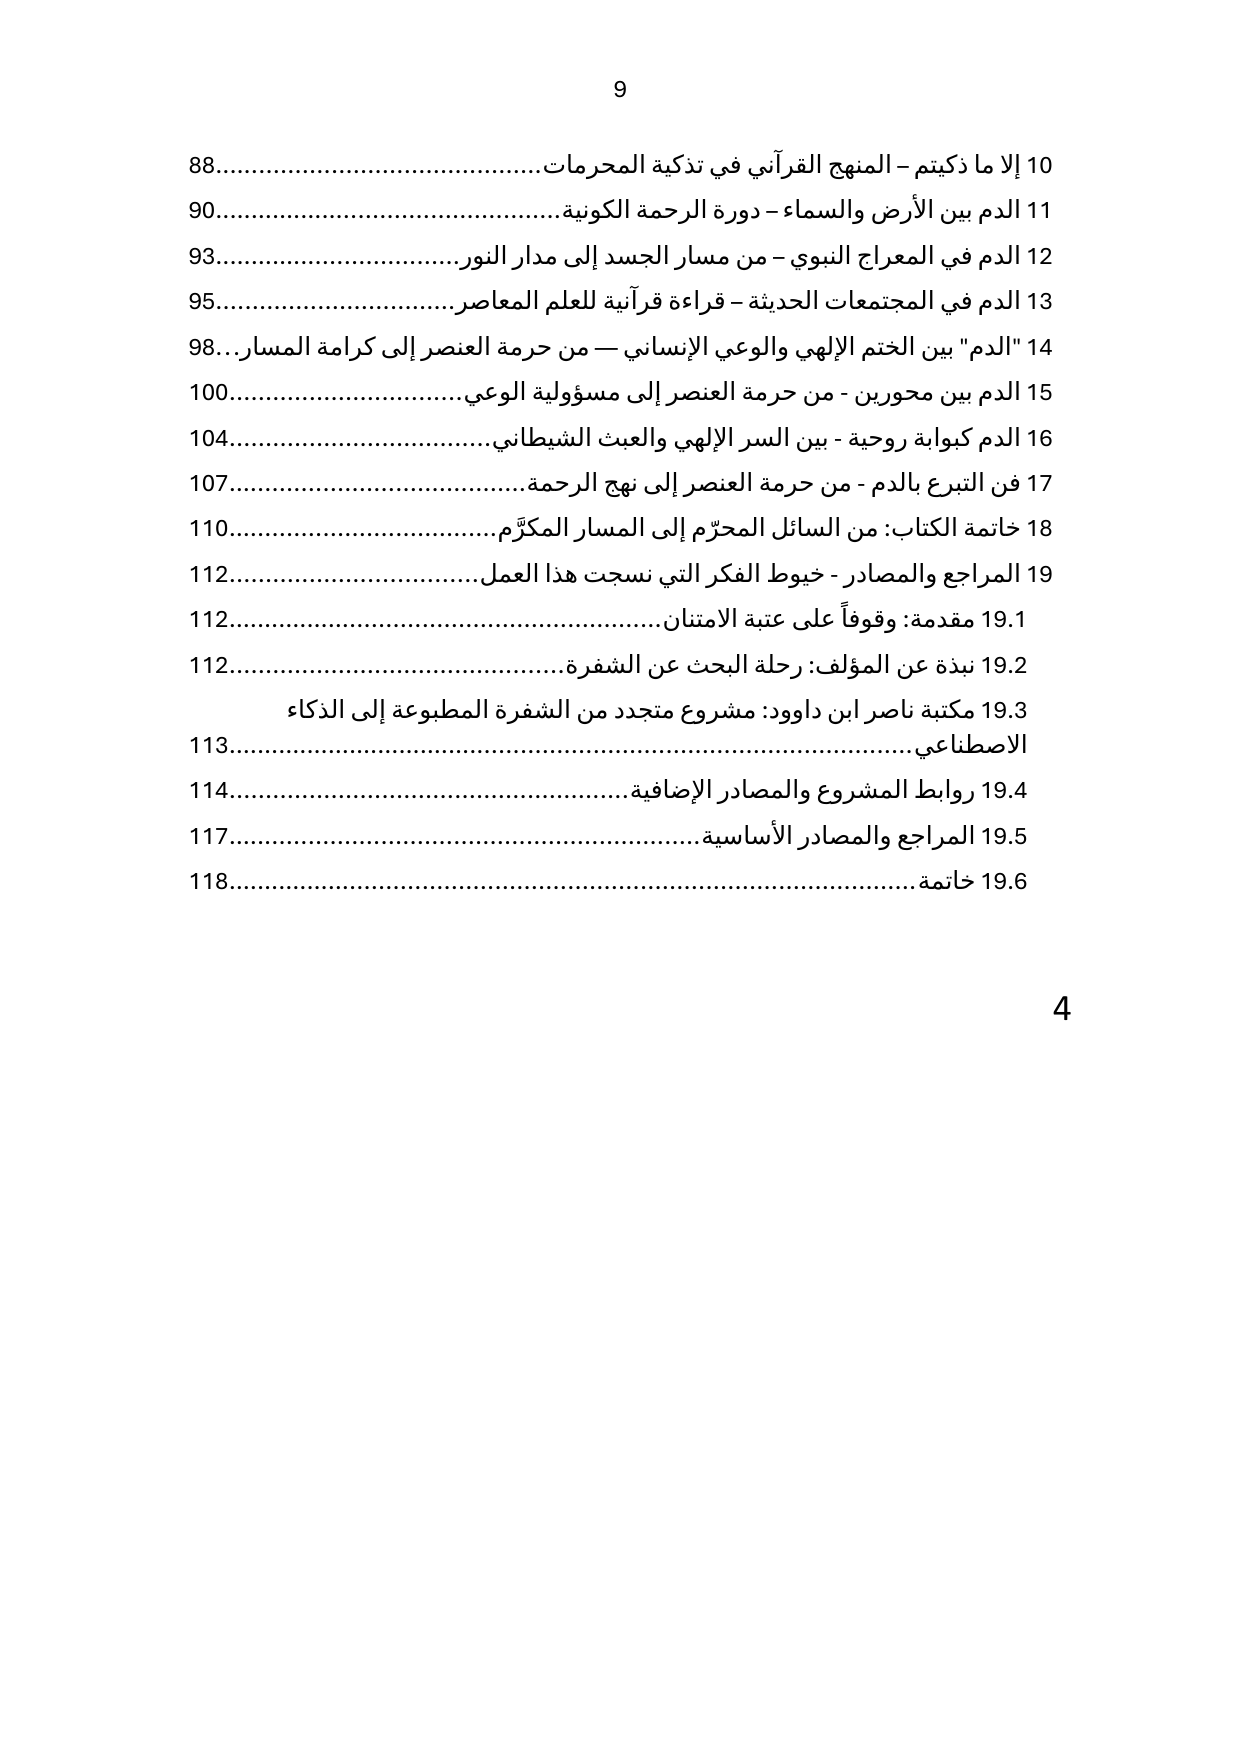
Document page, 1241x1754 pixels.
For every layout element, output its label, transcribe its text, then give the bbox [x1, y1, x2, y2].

text 15 الدم بين محورين - من حرمة العنصر إلى مسؤولية الوعي 100 [187, 377, 1053, 408]
text 19.1 مقدمة: وقوفاً على عتبة الامتنان 112 [187, 604, 1028, 635]
text 18 خاتمة الكتاب: من السائل المحرّم إلى المسار المكرَّم 110 [187, 513, 1053, 544]
text 10 إلا ما ذكيتم – المنهج القرآني في تذكية المحرمات 88 [187, 150, 1053, 181]
text 19.4 روابط المشروع والمصادر الإضافية 114 [187, 775, 1028, 806]
text 19.5 المراجع والمصادر الأساسية 117 [187, 821, 1028, 851]
text 12 الدم في المعراج النبوي – من مسار الجسد إلى مدار النور 93 [187, 241, 1053, 271]
text 19.3 مكتبة ناصر ابن داوود: مشروع متجدد من الشفرة المطبوعة إلى الذكاء الاصطناعي 113 [187, 695, 1028, 760]
text 13 الدم في المجتمعات الحديثة – قراءة قرآنية للعلم المعاصر 95 [187, 286, 1053, 317]
text 11 الدم بين الأرض والسماء – دورة الرحمة الكونية 90 [187, 195, 1053, 226]
text 16 الدم كبوابة روحية - بين السر الإلهي والعبث الشيطاني 104 [187, 422, 1053, 453]
text 19.2 نبذة عن المؤلف: رحلة البحث عن الشفرة 112 [187, 649, 1028, 680]
text 14 "الدم" بين الختم الإلهي والوعي الإنساني — من حرمة العنصر إلى كرامة المسار 98 [187, 332, 1053, 362]
text 17 فن التبرع بالدم - من حرمة العنصر إلى نهج الرحمة 107 [187, 468, 1053, 498]
text 19 المراجع والمصادر - خيوط الفكر التي نسجت هذا العمل 112 [187, 559, 1053, 589]
text 19.6 خاتمة 118 [187, 866, 1028, 897]
